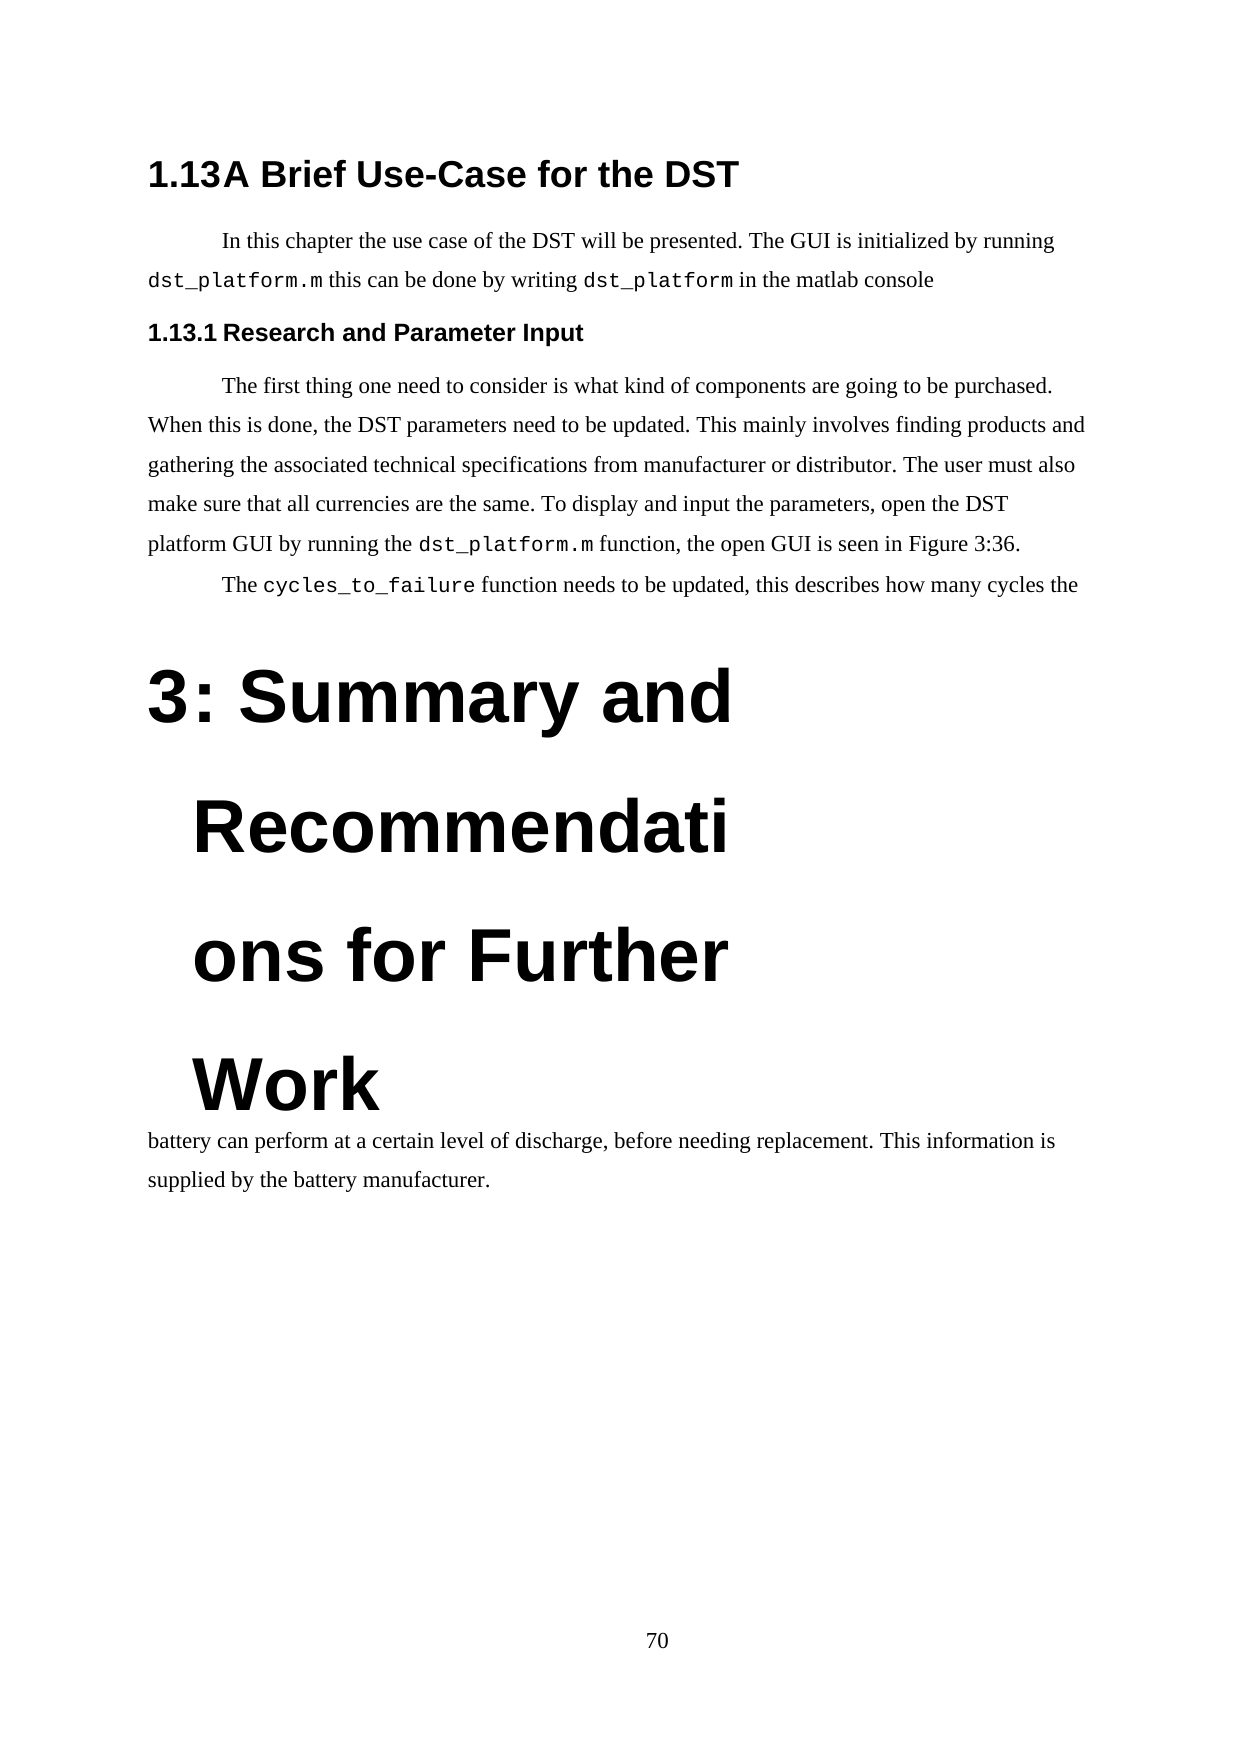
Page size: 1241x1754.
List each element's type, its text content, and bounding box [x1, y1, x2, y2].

subtitle Research and Parameter Input [148, 318, 1092, 347]
text The cycles_to_failure function needs to be updated, this describes how many cycles the battery can perform at a certain level of discharge, before needing replacement. This information is supplied by the battery manufacturer. [148, 571, 1092, 1192]
subtitle : Summary and Recommendations for Further Work [148, 652, 755, 1127]
text In this chapter the use case of the DST will be presented. The GUI is initialized by running dst_platform.m this can be done by writing dst_platform in the matlab console [148, 227, 1092, 294]
subtitle A Brief Use-Case for the DST [148, 152, 1092, 195]
